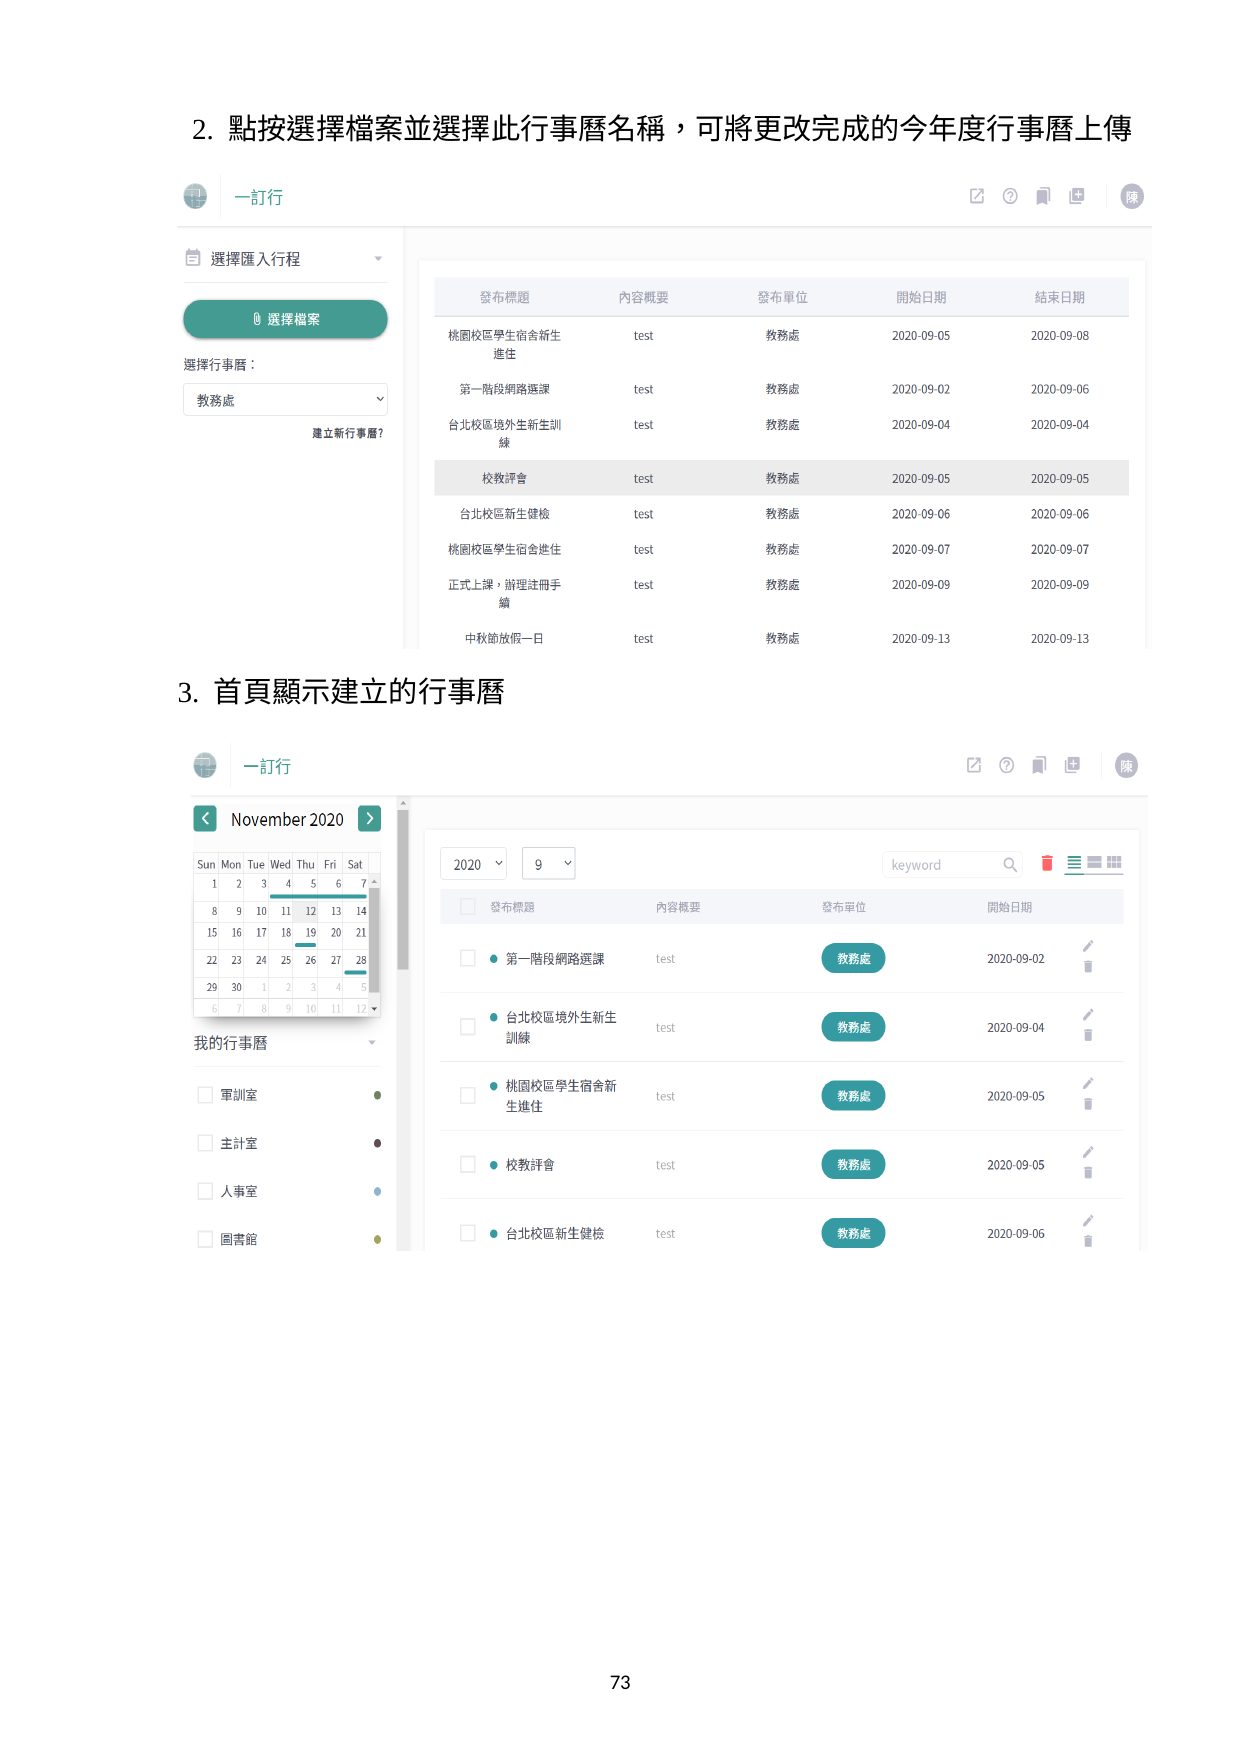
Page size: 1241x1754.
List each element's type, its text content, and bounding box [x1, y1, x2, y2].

picture [190, 743, 1148, 1251]
text 2. 點按選擇檔案並選擇此行事曆名稱，可將更改完成的今年度行事曆上傳 [89, 89, 1152, 164]
text 3. 首頁顯示建立的行事曆 [89, 652, 1152, 727]
picture [177, 168, 1153, 649]
